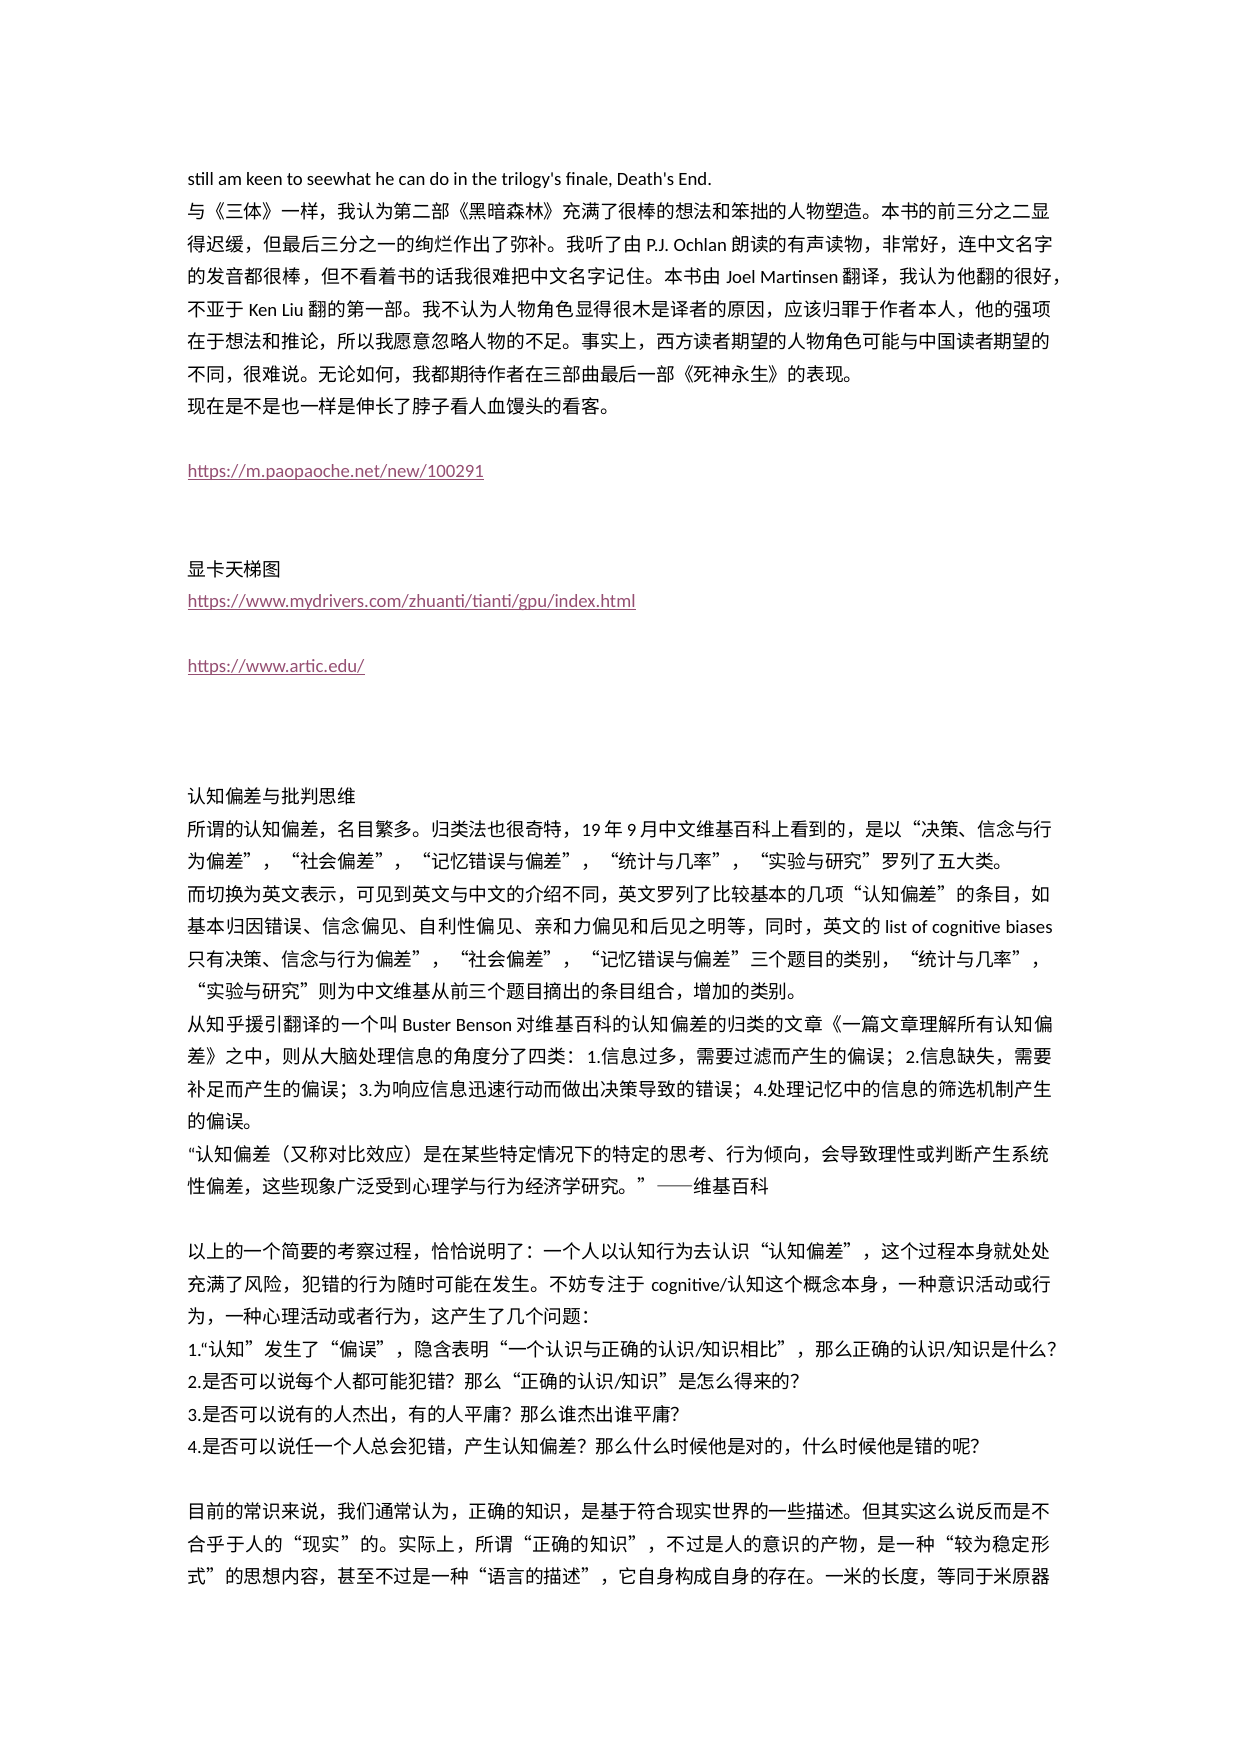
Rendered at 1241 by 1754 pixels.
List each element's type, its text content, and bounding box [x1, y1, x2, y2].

text 从知乎援引翻译的一个叫Buster Benson对维基百科的认知偏差的归类的文章《一篇文章理解所有认知偏差》之中，则从大脑处理信息的角度分了四类：1.信息过多，需要过滤而产生的偏误；2.信息缺失，需要补足而产生的偏误；3.为响应信息迅速行动而做出决策导致的错误；4.处理记忆中的信息的筛选机制产生的偏误。 [187, 1007, 1053, 1137]
text 而切换为英文表示，可见到英文与中文的介绍不同，英文罗列了比较基本的几项“认知偏差”的条目，如基本归因错误、信念偏见、自利性偏见、亲和力偏见和后见之明等，同时，英文的list of cognitive biases只有决策、信念与行为偏差”，“社会偏差”，“记忆错误与偏差”三个题目的类别，“统计与几率”，“实验与研究”则为中文维基从前三个题目摘出的条目组合，增加的类别。 [187, 877, 1053, 1007]
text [187, 162, 1053, 194]
text 现在是不是也一样是伸长了脖子看人血馒头的看客。 [187, 389, 1053, 422]
text “认知偏差（又称对比效应）是在某些特定情况下的特定的思考、行为倾向，会导致理性或判断产生系统性偏差，这些现象广泛受到心理学与行为经济学研究。”——维基百科 [187, 1137, 1053, 1202]
text 3.是否可以说有的人杰出，有的人平庸？那么谁杰出谁平庸？ [187, 1397, 1053, 1429]
text 4.是否可以说任一个人总会犯错，产生认知偏差？那么什么时候他是对的，什么时候他是错的呢？ [187, 1429, 1053, 1462]
text 认知偏差与批判思维 [187, 779, 1053, 812]
text 与《三体》一样，我认为第二部《黑暗森林》充满了很棒的想法和笨拙的人物塑造。本书的前三分之二显得迟缓，但最后三分之一的绚烂作出了弥补。我听了由P.J. Ochlan朗读的有声读物，非常好，连中文名字的发音都很棒，但不看着书的话我很难把中文名字记住。本书由Joel Martinsen翻译，我认为他翻的很好，不亚于Ken Liu翻的第一部。我不认为人物角色显得很木是译者的原因，应该归罪于作者本人，他的强项在于想法和推论，所以我愿意忽略人物的不足。事实上，西方读者期望的人物角色可能与中国读者期望的不同，很难说。无论如何，我都期待作者在三部曲最后一部《死神永生》的表现。 [187, 194, 1053, 389]
text 1.“认知”发生了“偏误”，隐含表明“一个认识与正确的认识/知识相比”，那么正确的认识/知识是什么？ [187, 1332, 1053, 1364]
text 显卡天梯图 [187, 552, 1053, 584]
text 所谓的认知偏差，名目繁多。归类法也很奇特，19年9月中文维基百科上看到的，是以“决策、信念与行为偏差”，“社会偏差”，“记忆错误与偏差”，“统计与几率”，“实验与研究”罗列了五大类。 [187, 812, 1053, 877]
text 以上的一个简要的考察过程，恰恰说明了：一个人以认知行为去认识“认知偏差”，这个过程本身就处处充满了风险，犯错的行为随时可能在发生。不妨专注于cognitive/认知这个概念本身，一种意识活动或行为，一种心理活动或者行为，这产生了几个问题： [187, 1234, 1053, 1332]
text 2.是否可以说每个人都可能犯错？那么“正确的认识/知识”是怎么得来的？ [187, 1364, 1053, 1397]
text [187, 1494, 1053, 1592]
text https://www.artic.edu/ [187, 649, 1053, 682]
text https://m.paopaoche.net/new/100291 [187, 454, 1053, 487]
text https://www.mydrivers.com/zhuanti/tianti/gpu/index.html [187, 584, 1053, 617]
